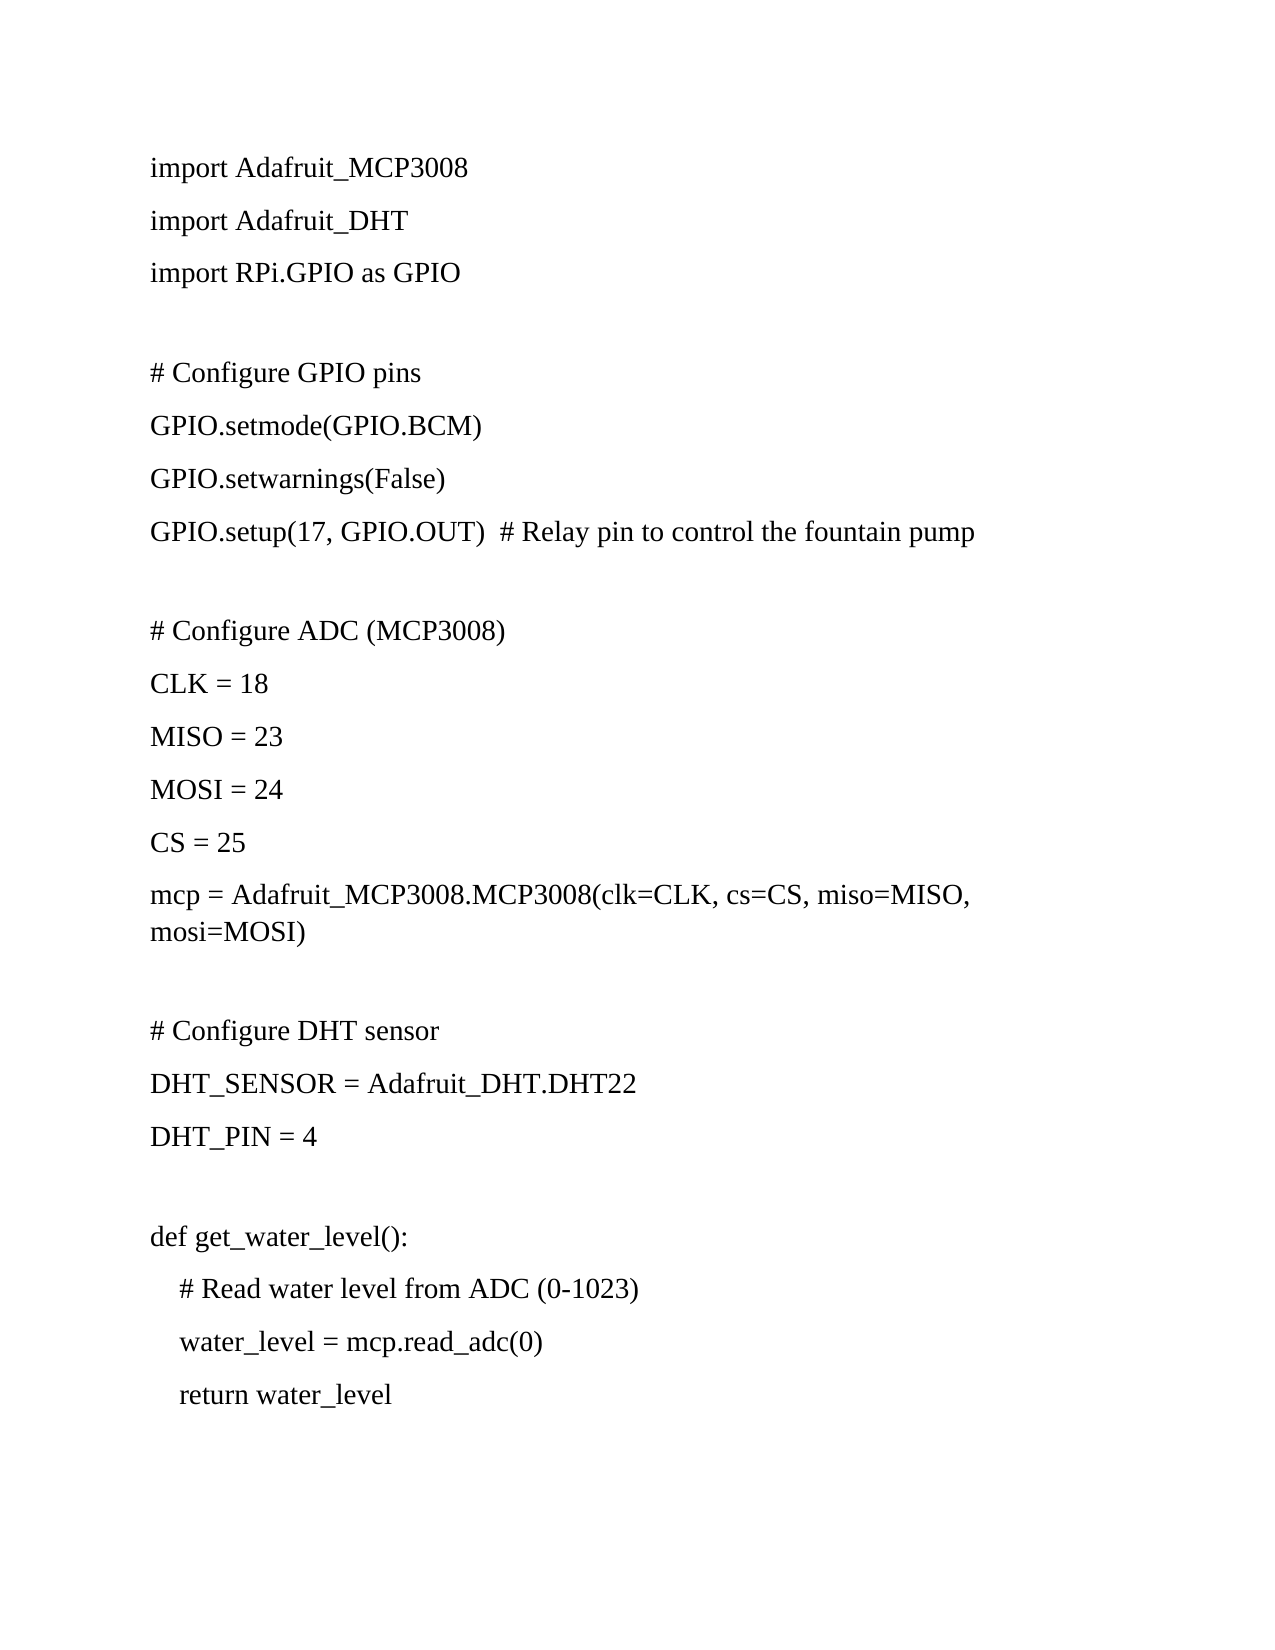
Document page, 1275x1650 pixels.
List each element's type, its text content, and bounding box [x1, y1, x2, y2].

text GPIO.setmode(GPIO.BCM) [150, 408, 1125, 442]
text # Configure DHT sensor [150, 1013, 1125, 1047]
text GPIO.setup(17, GPIO.OUT) # Relay pin to control the fountain pump [150, 514, 1125, 547]
text MOSI = 24 [150, 772, 1125, 805]
text DHT_PIN = 4 [150, 1119, 1125, 1152]
text MISO = 23 [150, 719, 1125, 753]
text import RPi.GPIO as GPIO [150, 256, 1125, 289]
text import Adafruit_DHT [150, 203, 1125, 236]
text # Read water level from ADC (0-1023) [150, 1271, 1125, 1305]
text mcp = Adafruit_MCP3008.MCP3008(clk=CLK, cs=CS, miso=MISO, mosi=MOSI) [150, 877, 1125, 947]
text CLK = 18 [150, 666, 1125, 700]
text CS = 25 [150, 825, 1125, 858]
text # Configure ADC (MCP3008) [150, 613, 1125, 647]
text import Adafruit_MCP3008 [150, 150, 1125, 183]
text DHT_SENSOR = Adafruit_DHT.DHT22 [150, 1066, 1125, 1100]
text water_level = mcp.read_adc(0) [150, 1324, 1125, 1358]
text return water_level [150, 1377, 1125, 1411]
text # Configure GPIO pins [150, 355, 1125, 389]
text GPIO.setwarnings(False) [150, 461, 1125, 494]
text def get_water_level(): [150, 1219, 1125, 1252]
